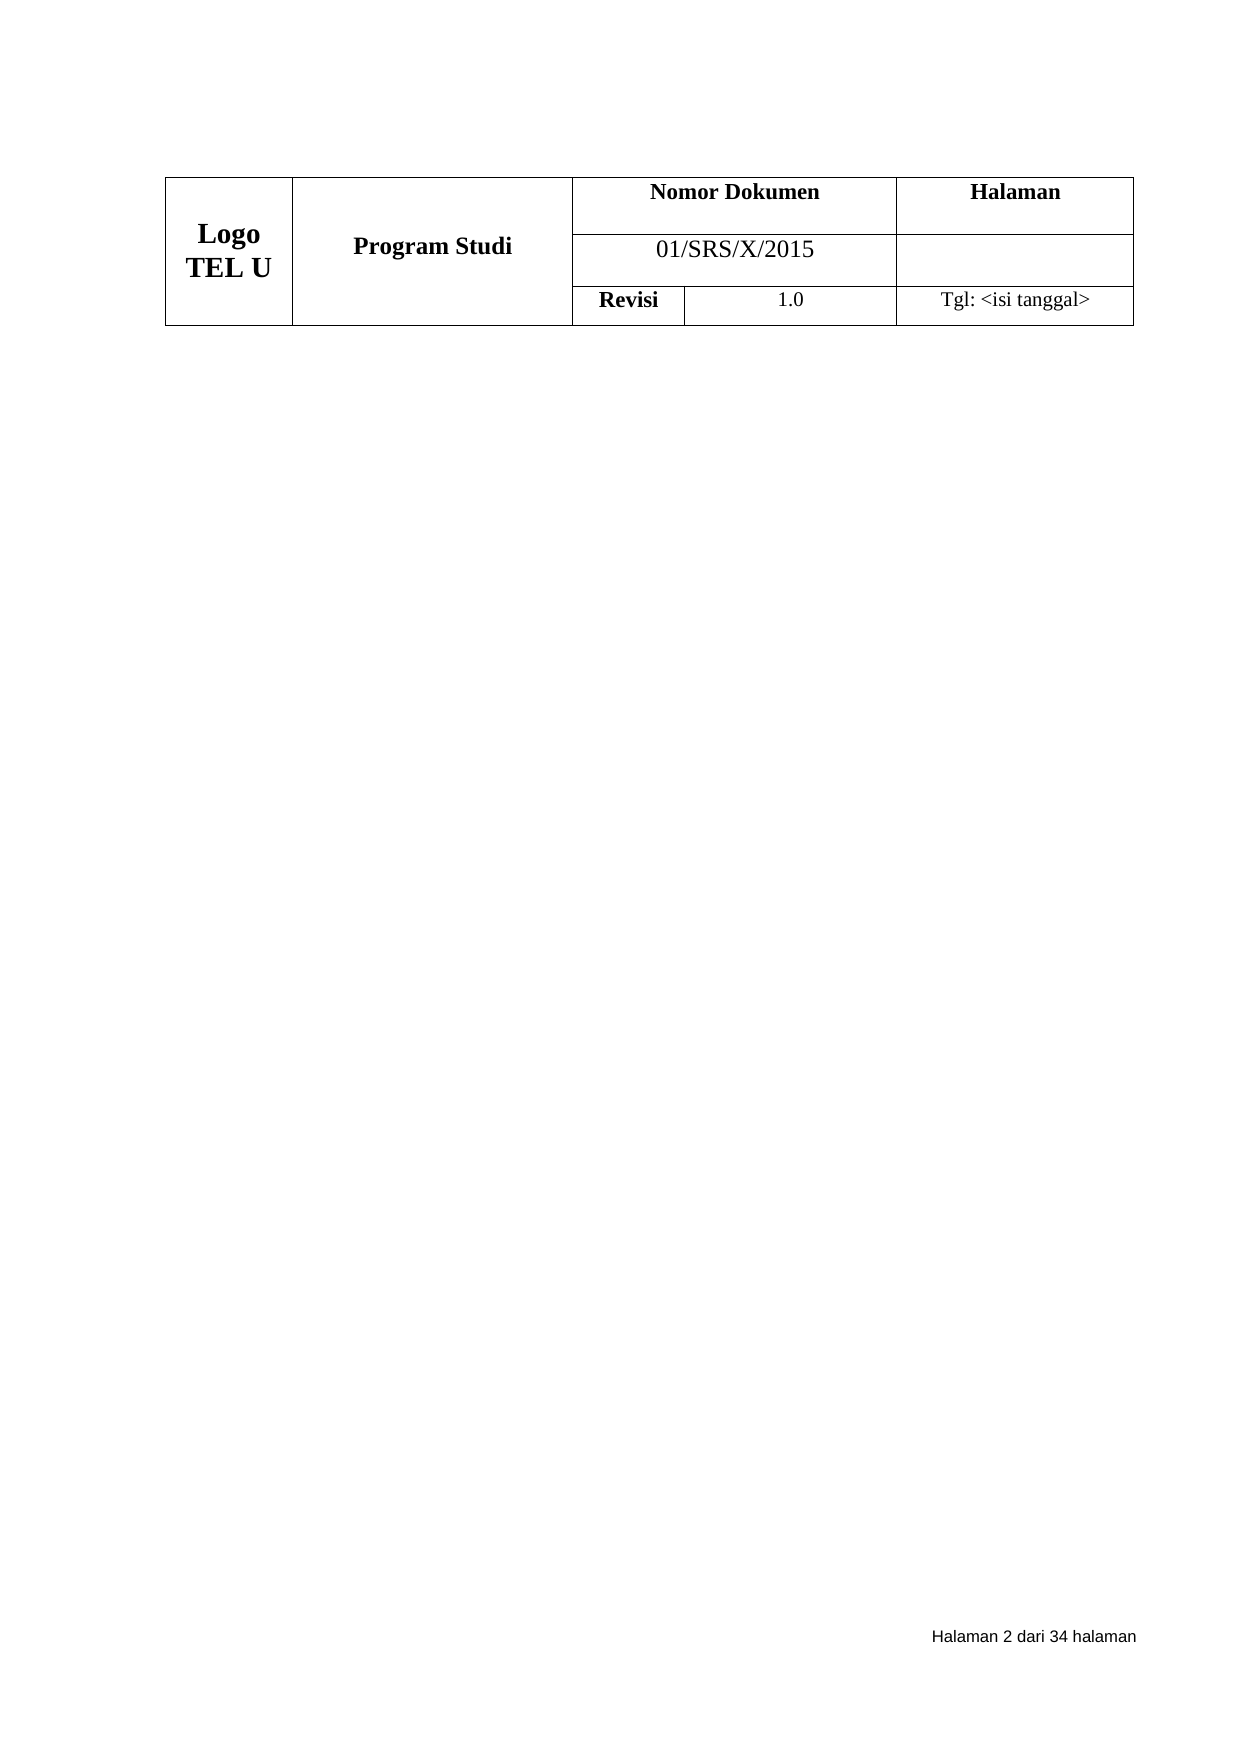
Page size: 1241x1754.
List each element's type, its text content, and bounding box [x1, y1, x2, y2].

table_cell 01/SRS/X/2015 [573, 235, 896, 286]
table_cell Revisi [573, 287, 684, 325]
table_header Halaman [897, 178, 1133, 233]
table_cell [897, 235, 1133, 286]
table_header Nomor Dokumen [573, 178, 896, 233]
table_header Logo TEL U [166, 178, 292, 325]
table_cell 1.0 [685, 287, 896, 325]
table_header Program Studi [293, 178, 572, 325]
table_cell Tgl: <isi tanggal> [897, 287, 1133, 325]
